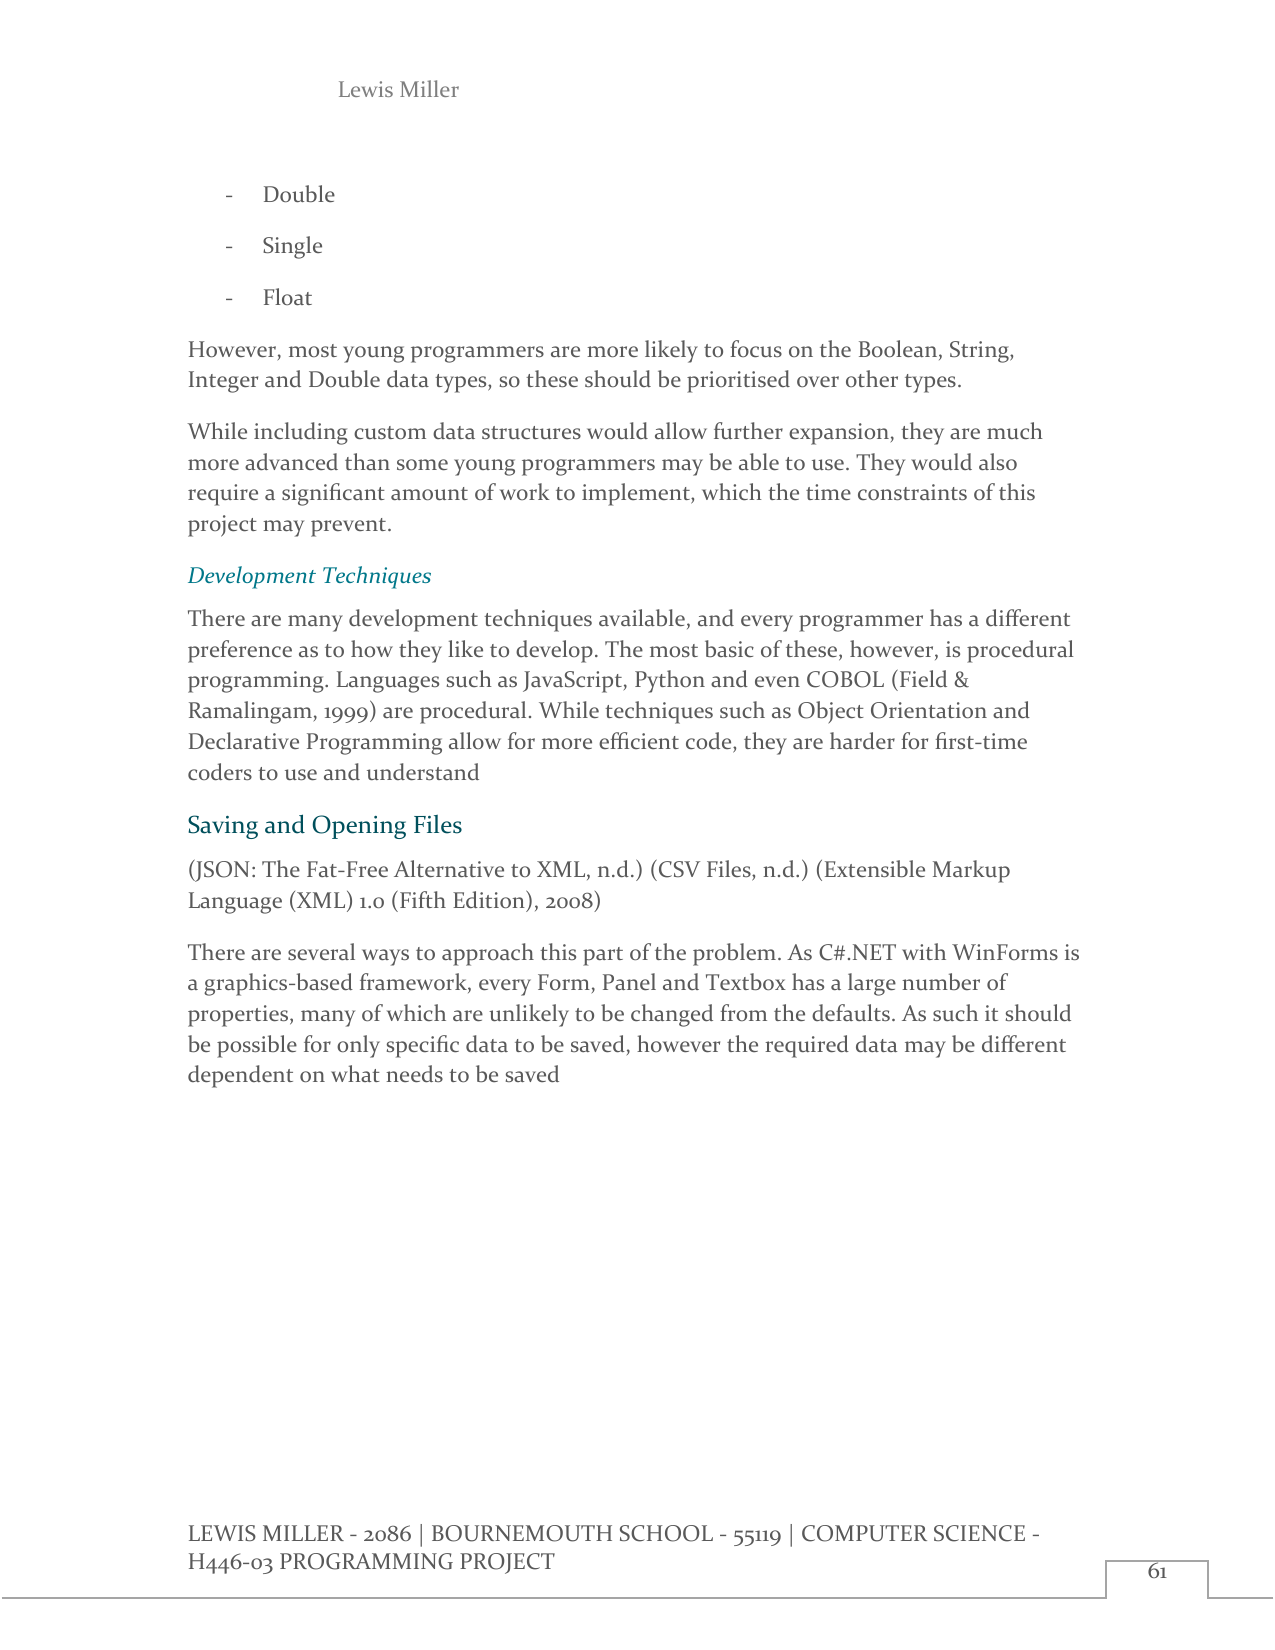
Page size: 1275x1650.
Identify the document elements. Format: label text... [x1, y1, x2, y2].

list Float [225, 283, 1088, 311]
text While including custom data structures would allow further expansion, they are much more advanced than some young programmers may be able to use. They would also require a significant amount of work to implement, which the time constraints of this project may prevent. [187, 417, 1088, 537]
text However, most young programmers are more likely to focus on the Boolean, String, Integer and Double data types, so these should be prioritised over other types. [187, 335, 1088, 393]
list Single [225, 232, 1088, 260]
list Double [225, 180, 1088, 208]
text There are several ways to approach this part of the problem. As C#.NET with WinForms is a graphics-based framework, every Form, Panel and Textbox has a large number of properties, many of which are unlikely to be changed from the defaults. As such it should be possible for only specific data to be saved, however the required data may be different dependent on what needs to be saved [187, 938, 1088, 1088]
subtitle Saving and Opening Files [187, 809, 1088, 840]
subtitle Development Techniques [187, 561, 1088, 589]
text There are many development techniques available, and every programmer has a different preference as to how they like to develop. The most basic of these, however, is procedural programming. Languages such as JavaScript, Python and even COBOL are procedural. While techniques such as Object Orientation and Declarative Programming allow for more efficient code, they are harder for first-time coders to use and understand [187, 604, 1088, 786]
